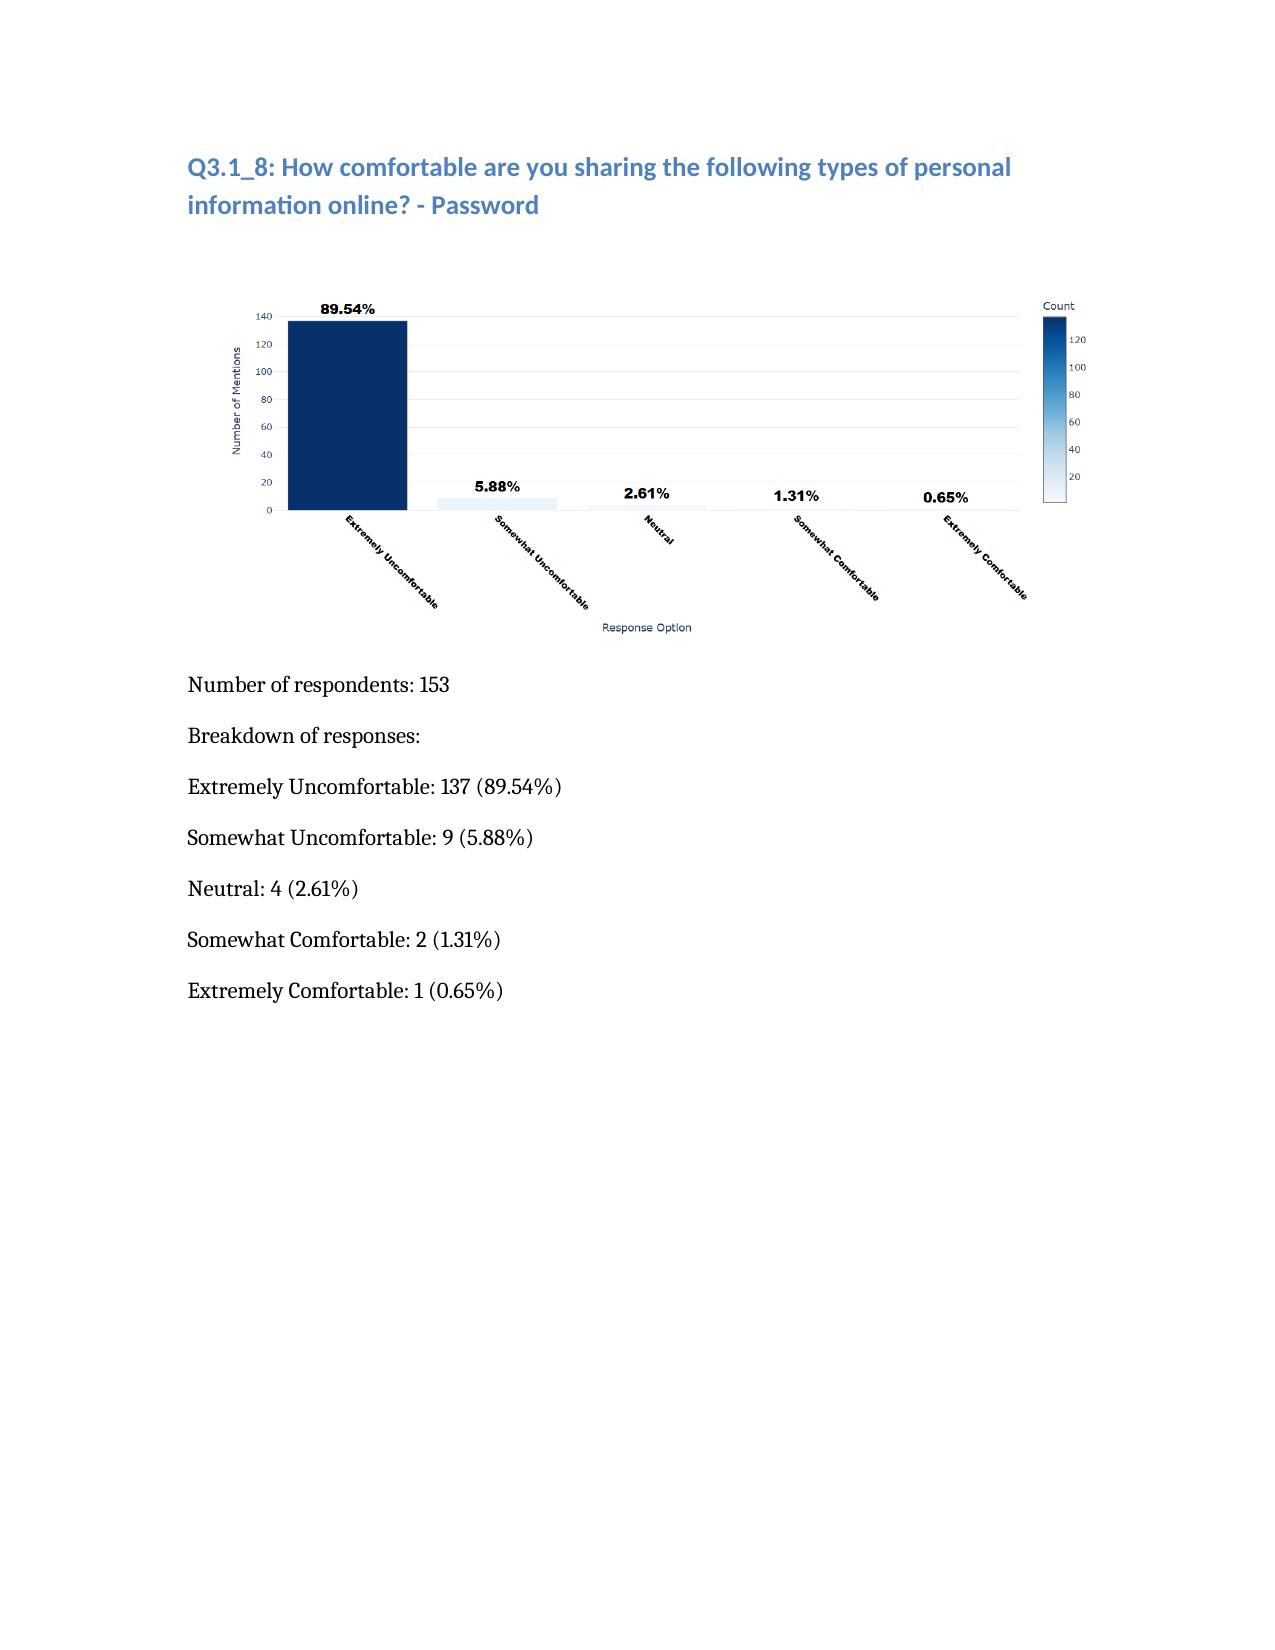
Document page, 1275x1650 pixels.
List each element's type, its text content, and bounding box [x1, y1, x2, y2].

text Neutral: 4 (2.61%) [187, 876, 1087, 902]
text Breakdown of responses: [187, 722, 1087, 749]
text Extremely Uncomfortable: 137 (89.54%) [187, 773, 1087, 800]
text Extremely Comfortable: 1 (0.65%) [187, 978, 1087, 1004]
picture [206, 225, 1107, 647]
text Somewhat Uncomfortable: 9 (5.88%) [187, 824, 1087, 851]
subtitle Q3.1_8: How comfortable are you sharing the following types of personal information online? - Password [187, 150, 1087, 221]
text Number of respondents: 153 [187, 671, 1087, 698]
text Somewhat Comfortable: 2 (1.31%) [187, 927, 1087, 953]
